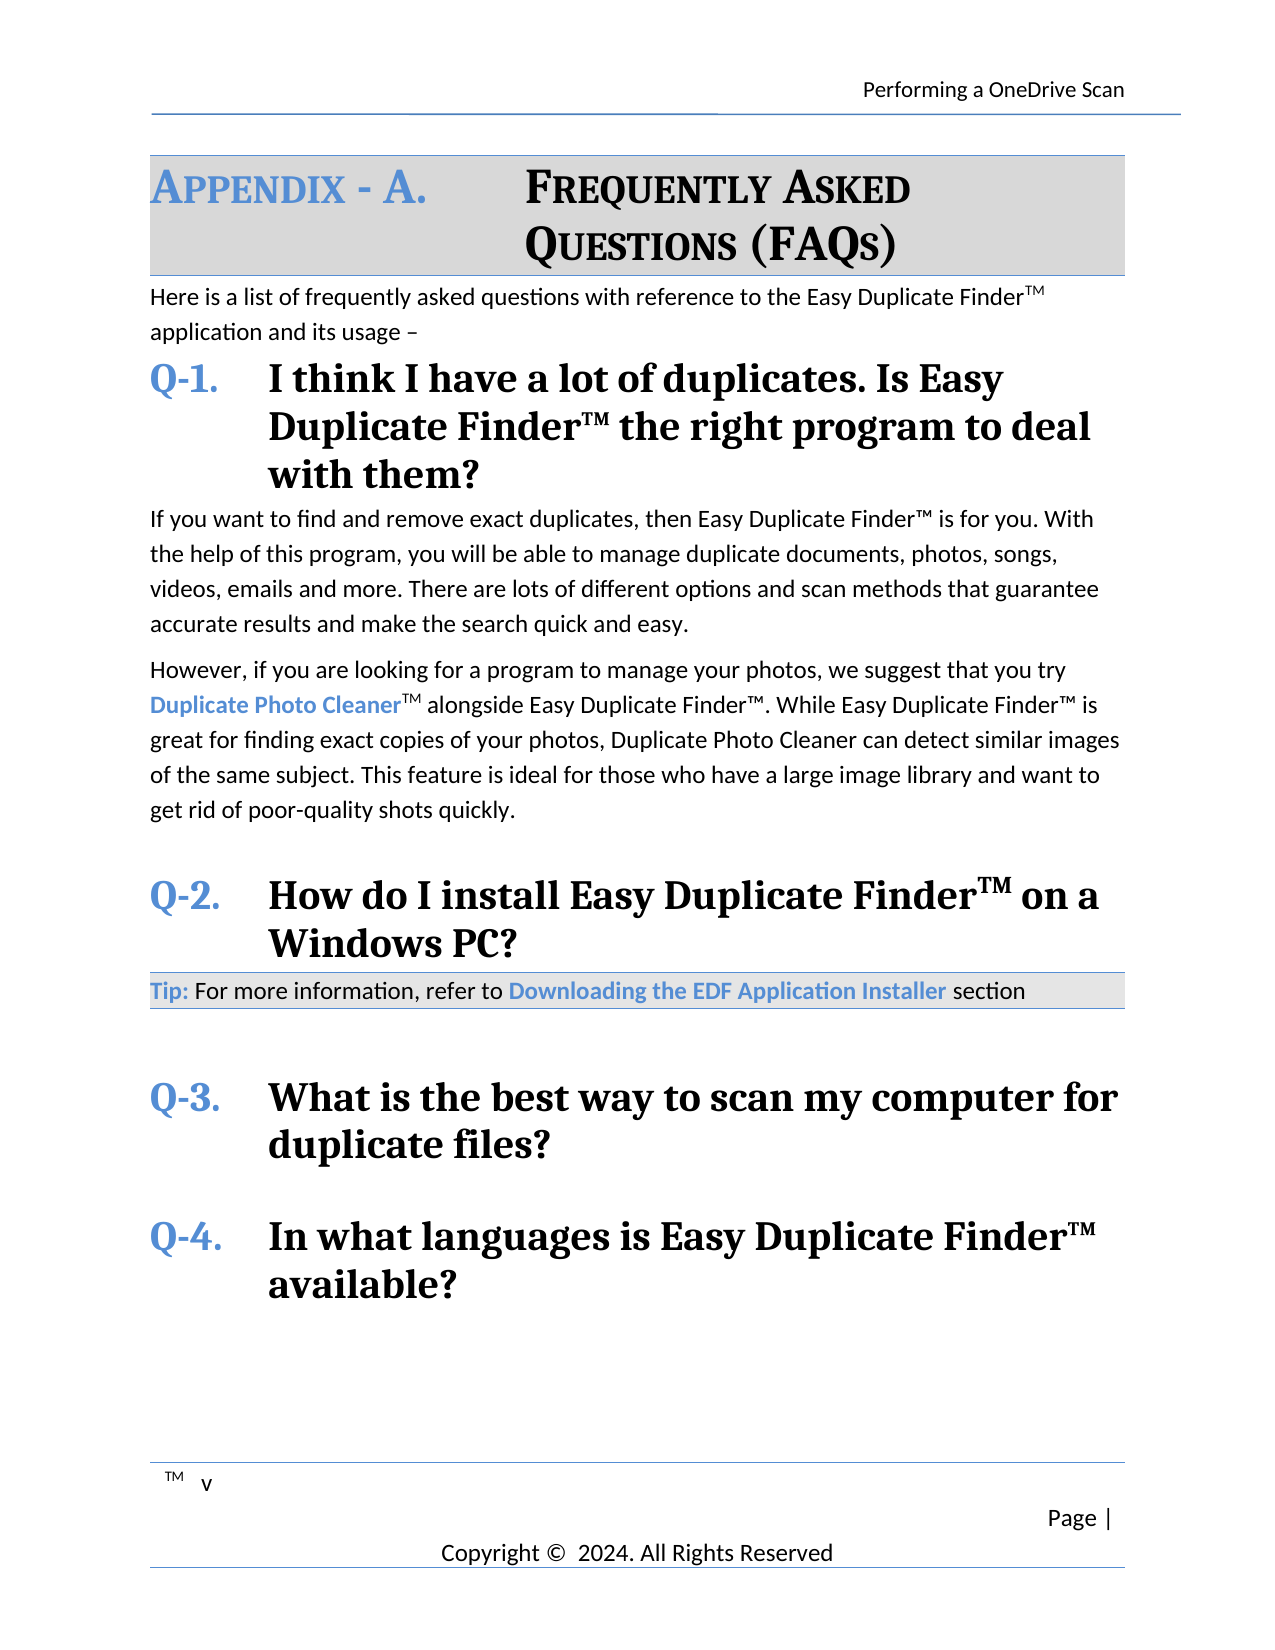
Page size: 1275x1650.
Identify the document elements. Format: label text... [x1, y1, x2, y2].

text Here is a list of frequently asked questions with reference to the Easy Duplicate FinderTM application and its usage – [150, 281, 1125, 346]
text However, if you are looking for a program to manage your photos, we suggest that you try Duplicate Photo CleanerTM alongside Easy Duplicate Finder™. While Easy Duplicate Finder™ is great for finding exact copies of your photos, Duplicate Photo Cleaner can detect similar images of the same subject. This feature is ideal for those who have a large image library and want to get rid of poor-quality shots quickly. [150, 654, 1125, 824]
text If you want to find and remove exact duplicates, then Easy Duplicate Finder™ is for you. With the help of this program, you will be able to manage duplicate documents, photos, songs, videos, emails and more. There are lots of different options and scan methods that guarantee accurate results and make the search quick and easy. [150, 503, 1125, 638]
text In what languages is Easy Duplicate Finder™ available? [150, 1213, 1125, 1308]
text I think I have a lot of duplicates. Is Easy Duplicate Finder™ the right program to deal with them? [150, 355, 1125, 498]
text What is the best way to scan my computer for duplicate files? [150, 1073, 1125, 1169]
text Tip: For more information, refer to Downloading the EDF Application Installer section [150, 973, 1125, 1008]
text How do I install Easy Duplicate FinderTM on a Windows PC? [150, 872, 1125, 968]
text Frequently Asked Questions (FAQs) [150, 156, 1125, 275]
